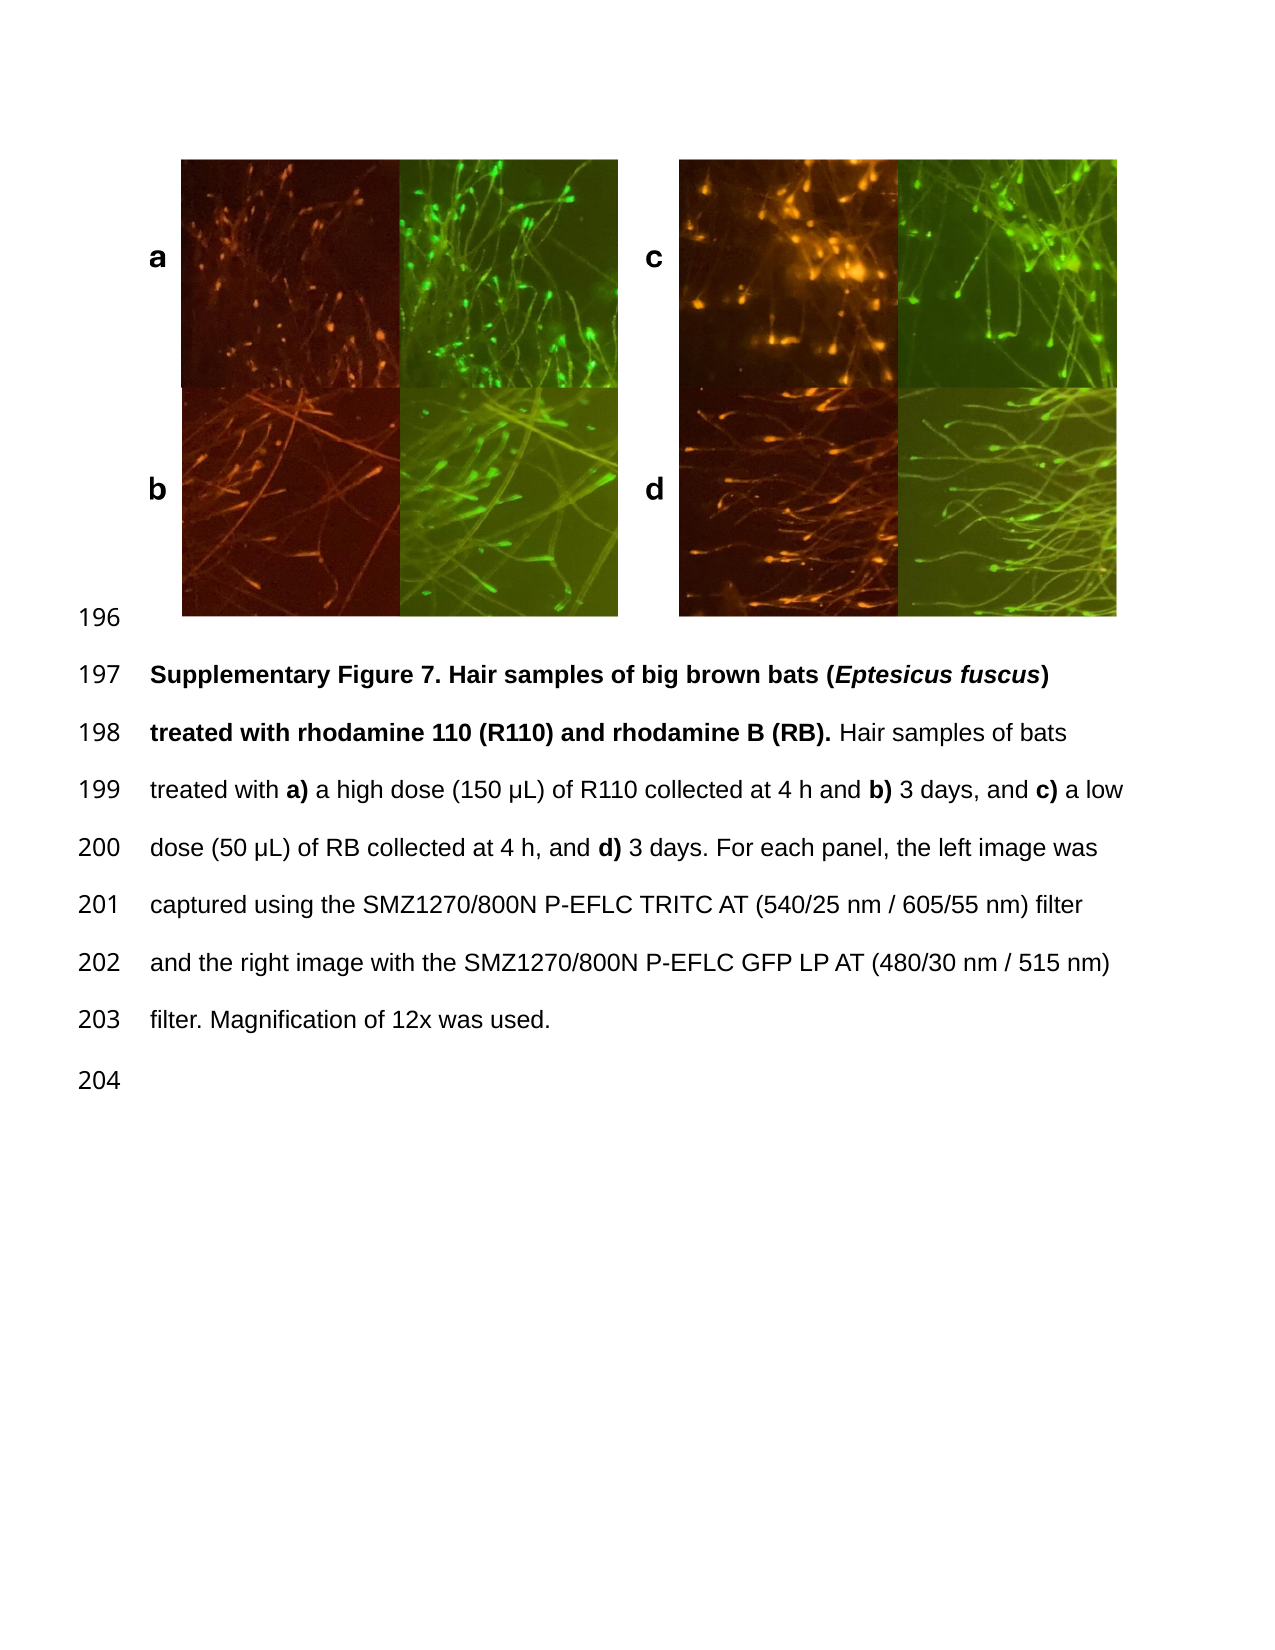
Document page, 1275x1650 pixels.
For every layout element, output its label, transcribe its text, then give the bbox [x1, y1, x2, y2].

text Supplementary Figure 7. Hair samples of big brown bats (Eptesicus fuscus) treated with rhodamine 110 (R110) and rhodamine B (RB). Hair samples of bats treated with a) a high dose (150 μL) of R110 collected at 4 h and b) 3 days, and c) a low dose (50 μL) of RB collected at 4 h, and d) 3 days. For each panel, the left image was captured using the SMZ1270/800N P-EFLC TRITC AT (540/25 nm / 605/55 nm) filter and the right image with the SMZ1270/800N P-EFLC GFP LP AT (480/30 nm / 515 nm) filter. Magnification of 12x was used. [150, 660, 1125, 1034]
picture [150, 150, 1125, 627]
